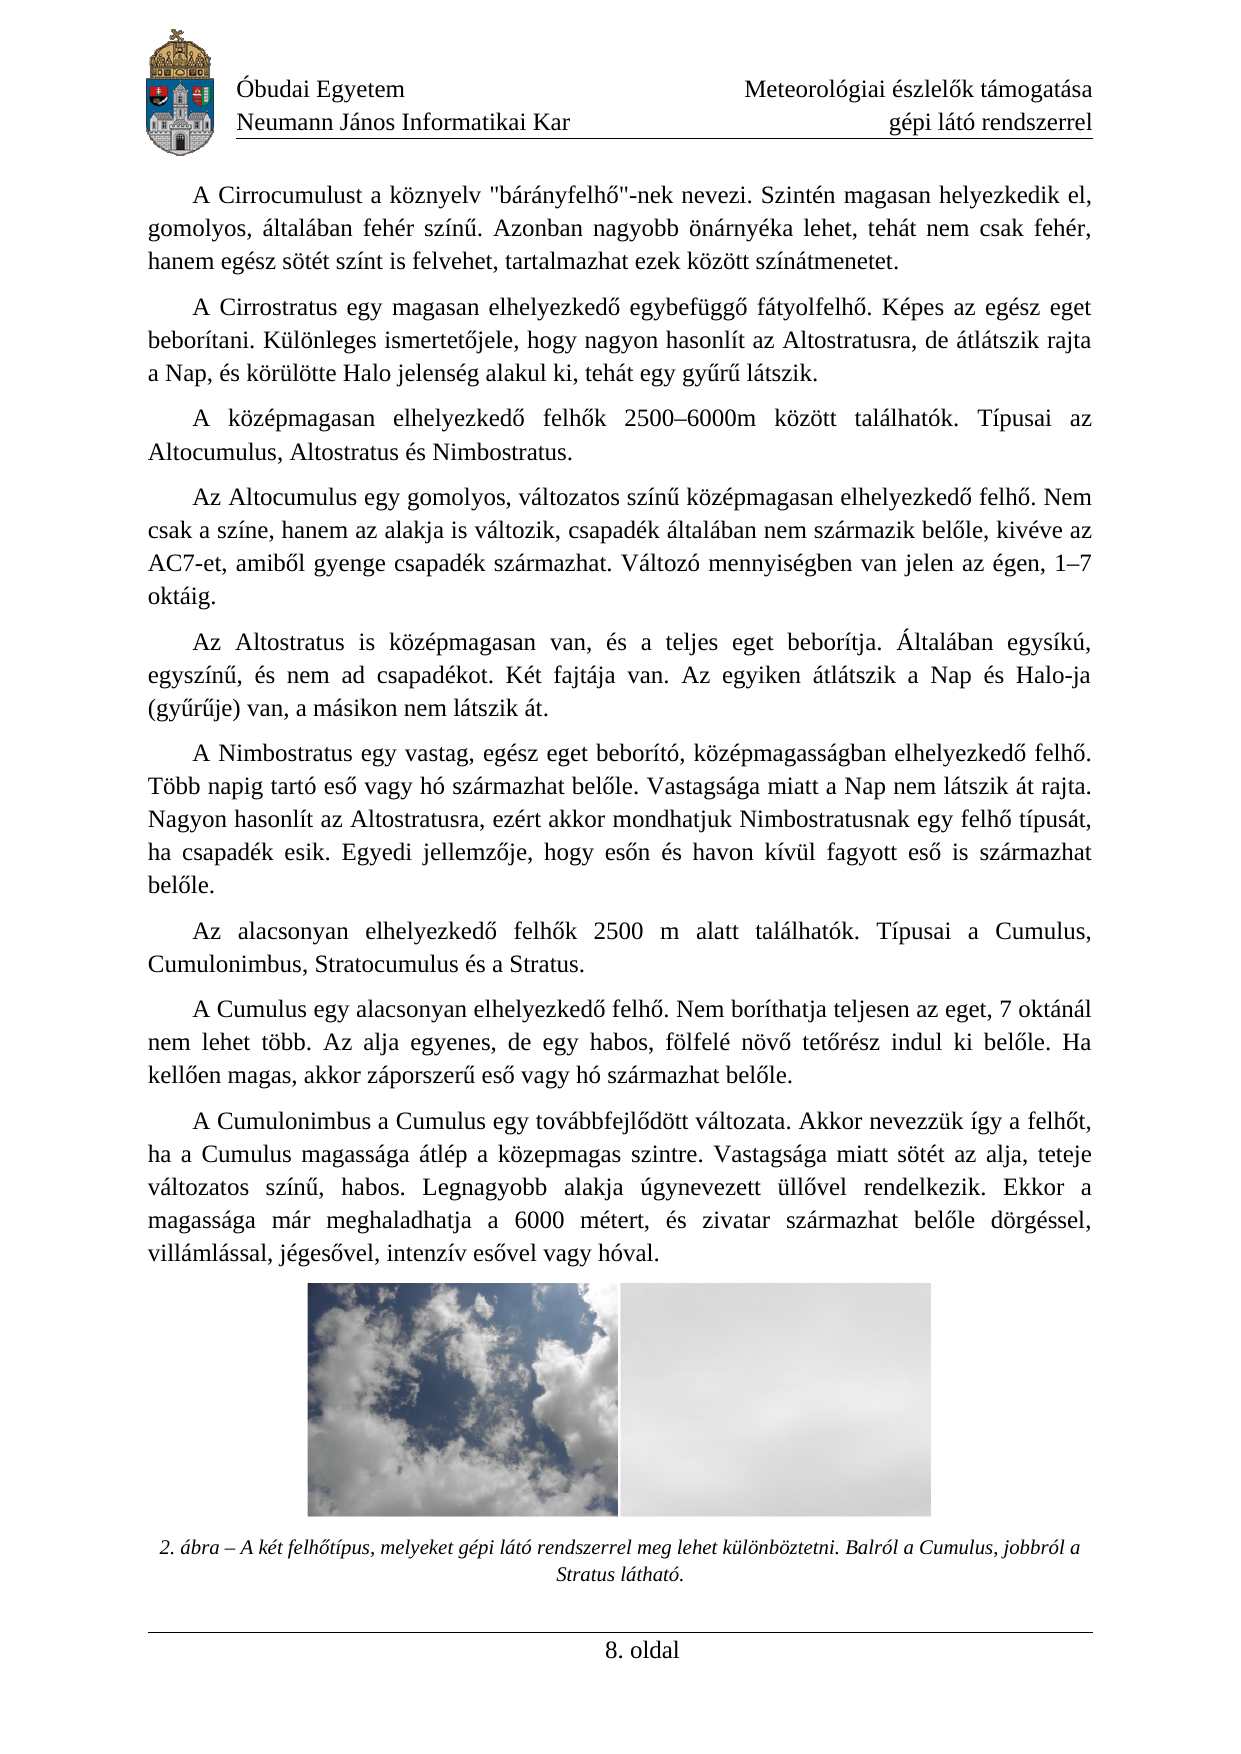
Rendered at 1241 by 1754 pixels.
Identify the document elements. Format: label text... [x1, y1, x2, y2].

text Az Altocumulus egy gomolyos, változatos színű középmagasan elhelyezkedő felhő. Nem csak a színe, hanem az alakja is változik, csapadék általában nem származik belőle, kivéve az AC7-et, amiből gyenge csapadék származhat. Változó mennyiségben van jelen az égen, 1–7 oktáig. [148, 482, 1093, 610]
text A Cumulus egy alacsonyan elhelyezkedő felhő. Nem boríthatja teljesen az eget, 7 oktánál nem lehet több. Az alja egyenes, de egy habos, fölfelé növő tetőrész indul ki belőle. Ha kellően magas, akkor záporszerű eső vagy hó származhat belőle. [148, 994, 1093, 1089]
text A középmagasan elhelyezkedő felhők 2500–6000m között találhatók. Típusai az Altocumulus, Altostratus és Nimbostratus. [148, 403, 1093, 465]
text A Cumulonimbus a Cumulus egy továbbfejlődött változata. Akkor nevezzük így a felhőt, ha a Cumulus magassága átlép a közepmagas szintre. Vastagsága miatt sötét az alja, teteje változatos színű, habos. Legnagyobb alakja úgynevezett üllővel rendelkezik. Ekkor a magassága már meghaladhatja a 6000 métert, és zivatar származhat belőle dörgéssel, villámlással, jégesővel, intenzív esővel vagy hóval. [148, 1106, 1093, 1267]
text Az alacsonyan elhelyezkedő felhők 2500 m alatt találhatók. Típusai a Cumulus, Cumulonimbus, Stratocumulus és a Stratus. [148, 916, 1093, 978]
text A Cirrostratus egy magasan elhelyezkedő egybefüggő fátyolfelhő. Képes az egész eget beborítani. Különleges ismertetőjele, hogy nagyon hasonlít az Altostratusra, de átlátszik rajta a Nap, és körülötte Halo jelenség alakul ki, tehát egy gyűrű látszik. [148, 292, 1093, 387]
text 2. ábra – A két felhőtípus, melyeket gépi látó rendszerrel meg lehet különböztetni. Balról a Cumulus, jobbról a Stratus látható. [148, 1534, 1093, 1586]
text A Nimbostratus egy vastag, egész eget beborító, középmagasságban elhelyezkedő felhő. Több napig tartó eső vagy hó származhat belőle. Vastagsága miatt a Nap nem látszik át rajta. Nagyon hasonlít az Altostratusra, ezért akkor mondhatjuk Nimbostratusnak egy felhő típusát, ha csapadék esik. Egyedi jellemzője, hogy esőn és havon kívül fagyott eső is származhat belőle. [148, 738, 1093, 899]
text A Cirrocumulust a köznyelv "bárányfelhő"-nek nevezi. Szintén magasan helyezkedik el, gomolyos, általában fehér színű. Azonban nagyobb önárnyéka lehet, tehát nem csak fehér, hanem egész sötét színt is felvehet, tartalmazhat ezek között színátmenetet. [148, 180, 1093, 275]
text Az Altostratus is középmagasan van, és a teljes eget beborítja. Általában egysíkú, egyszínű, és nem ad csapadékot. Két fajtája van. Az egyiken átlátszik a Nap és Halo-ja (gyűrűje) van, a másikon nem látszik át. [148, 627, 1093, 721]
picture [146, 28, 215, 157]
picture [307, 1283, 933, 1518]
